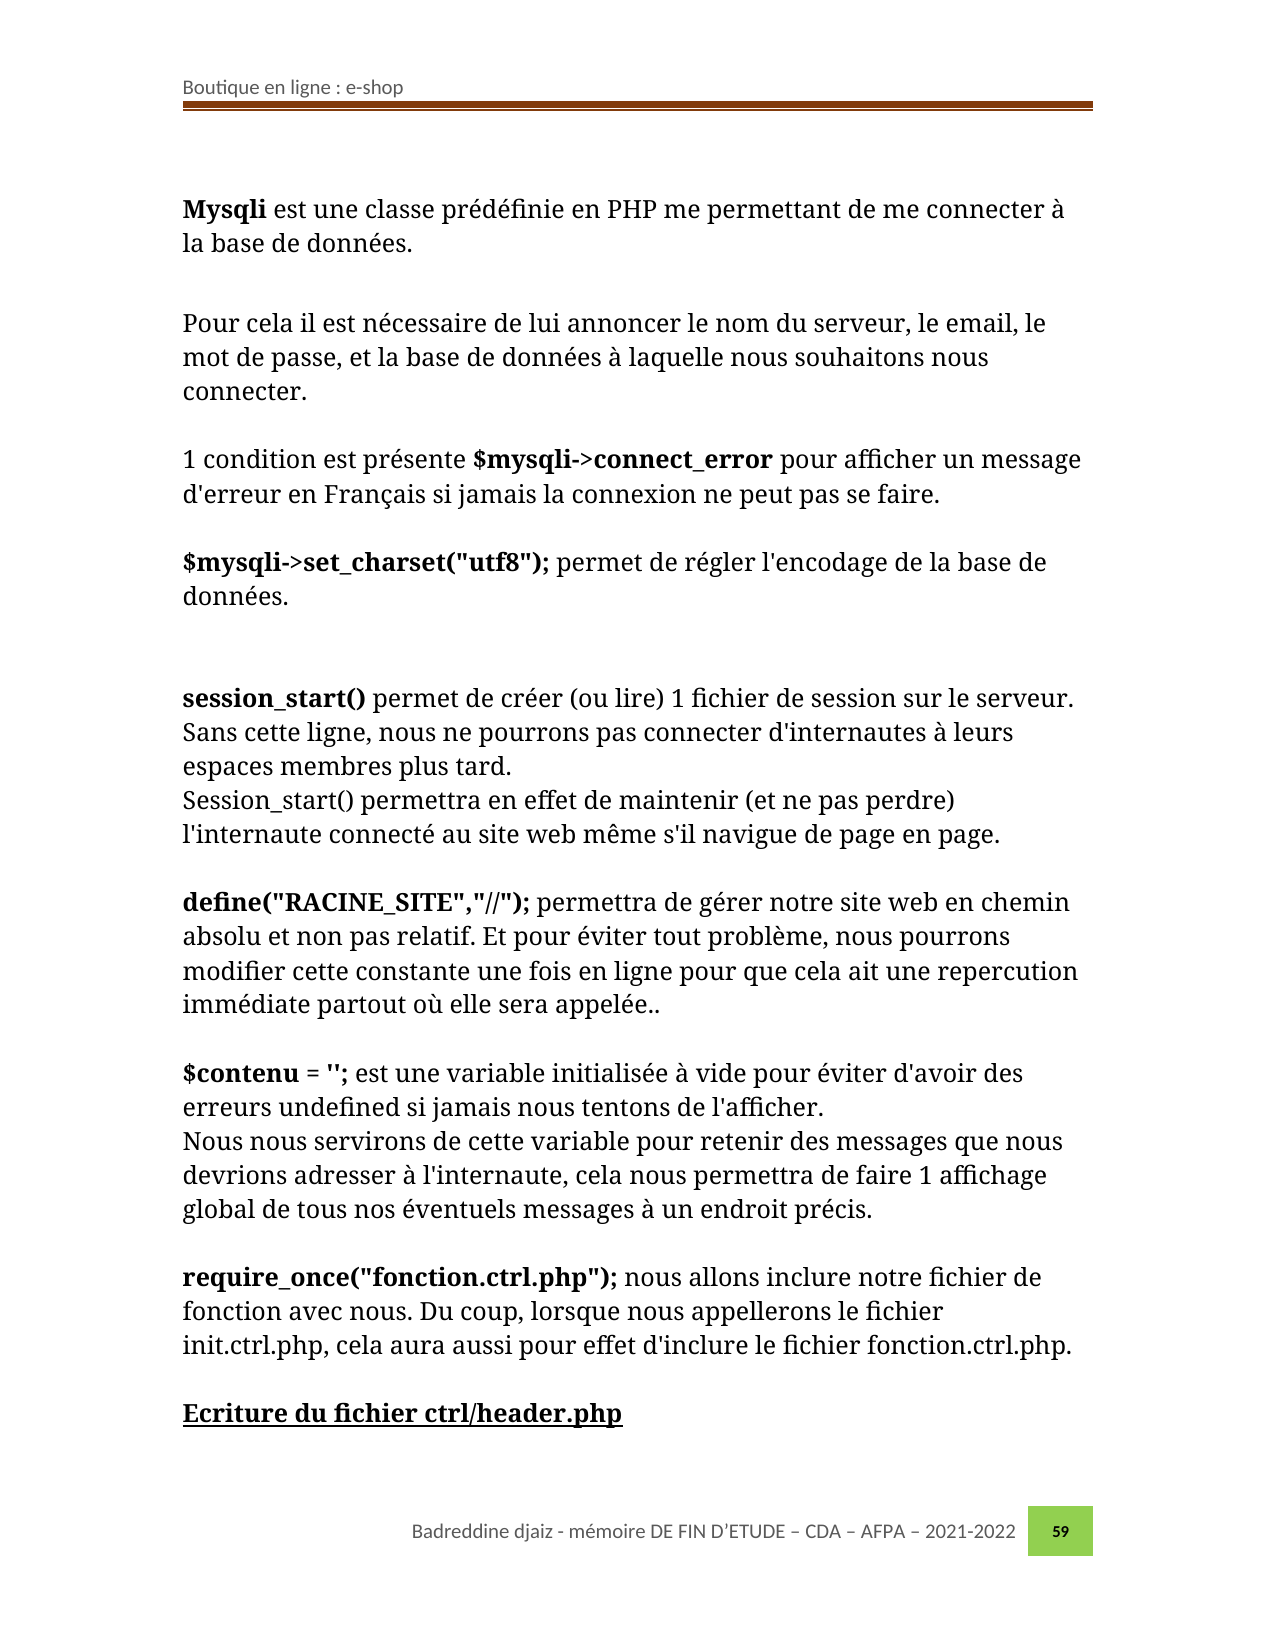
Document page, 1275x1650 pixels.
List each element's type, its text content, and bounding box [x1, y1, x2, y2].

text Pour cela il est nécessaire de lui annoncer le nom du serveur, le email, le mot de passe, et la base de données à laquelle nous souhaitons nous connecter. 1 condition est présente $mysqli->connect_error pour afficher un message d'erreur en Français si jamais la connexion ne peut pas se faire. $mysqli->set_charset("utf8"); permet de régler l'encodage de la base de données. session_start() permet de créer (ou lire) 1 fichier de session sur le serveur. Sans cette ligne, nous ne pourrons pas connecter d'internautes à leurs espaces membres plus tard. Session_start() permettra en effet de maintenir (et ne pas perdre) l'internaute connecté au site web même s'il navigue de page en page. define("RACINE_SITE","//"); permettra de gérer notre site web en chemin absolu et non pas relatif. Et pour éviter tout problème, nous pourrons modifier cette constante une fois en ligne pour que cela ait une repercution immédiate partout où elle sera appelée.. $contenu = ''; est une variable initialisée à vide pour éviter d'avoir des erreurs undefined si jamais nous tentons de l'afficher. Nous nous servirons de cette variable pour retenir des messages que nous devrions adresser à l'internaute, cela nous permettra de faire 1 affichage global de tous nos éventuels messages à un endroit précis. require_once("fonction.ctrl.php"); nous allons inclure notre fichier de fonction avec nous. Du coup, lorsque nous appellerons le fichier init.ctrl.php, cela aura aussi pour effet d'inclure le fichier fonction.ctrl.php. Ecriture du fichier ctrl/header.php [182, 272, 1093, 1430]
